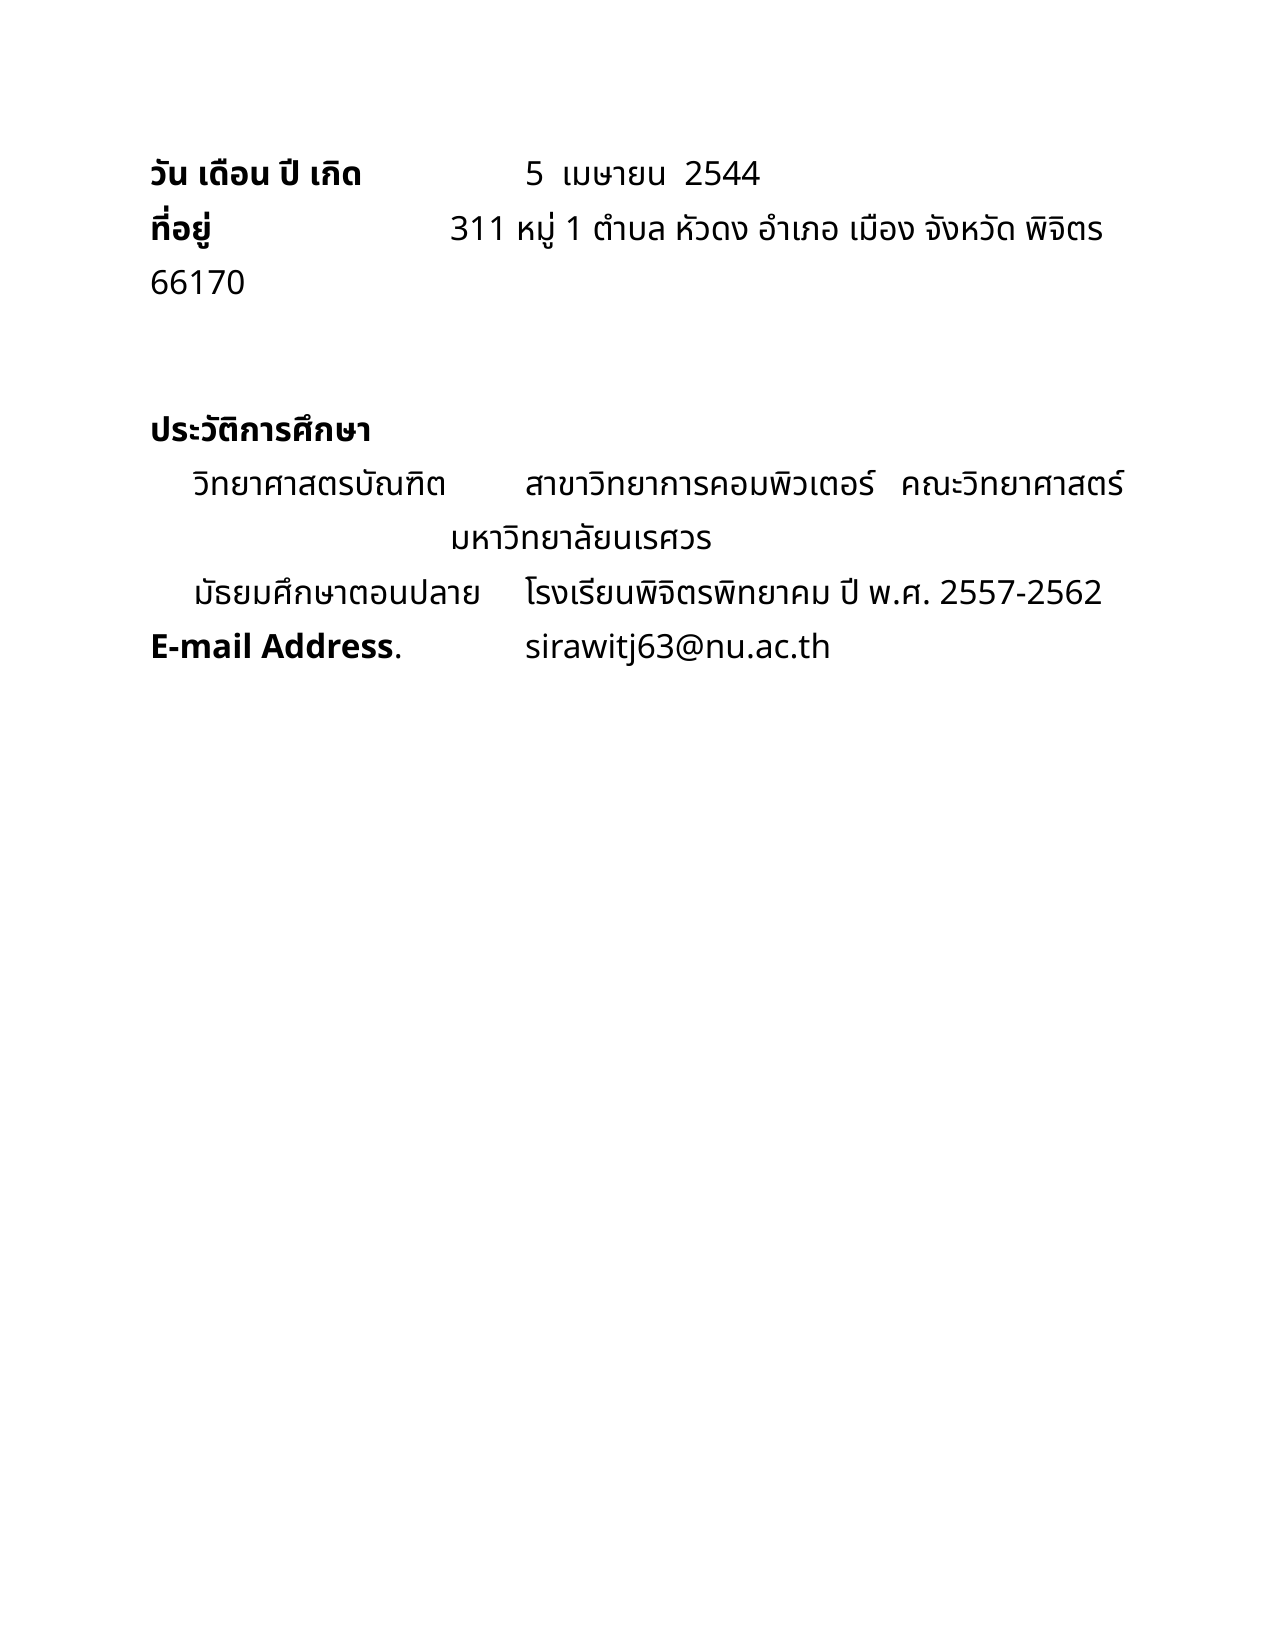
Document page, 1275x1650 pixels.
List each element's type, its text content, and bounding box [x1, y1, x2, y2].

text วิทยาศาสตรบัณฑิต สาขาวิทยาการคอมพิวเตอร์ คณะวิทยาศาสตร์ [150, 460, 1125, 510]
text ที่อยู่ 311 หมู่ 1 ตำบล หัวดง อำเภอ เมือง จังหวัด พิจิตร 66170 [150, 204, 1125, 304]
text ประวัติการศึกษา [150, 406, 1125, 456]
text มัธยมศึกษาตอนปลาย โรงเรียนพิจิตรพิทยาคม ปี พ.ศ. 2557-2562 [150, 569, 1125, 619]
text มหาวิทยาลัยนเรศวร [150, 514, 1125, 565]
text E-mail Address. sirawitj63@nu.ac.th [150, 623, 1125, 669]
text วัน เดือน ปี เกิด 5 เมษายน 2544 [150, 150, 1125, 201]
